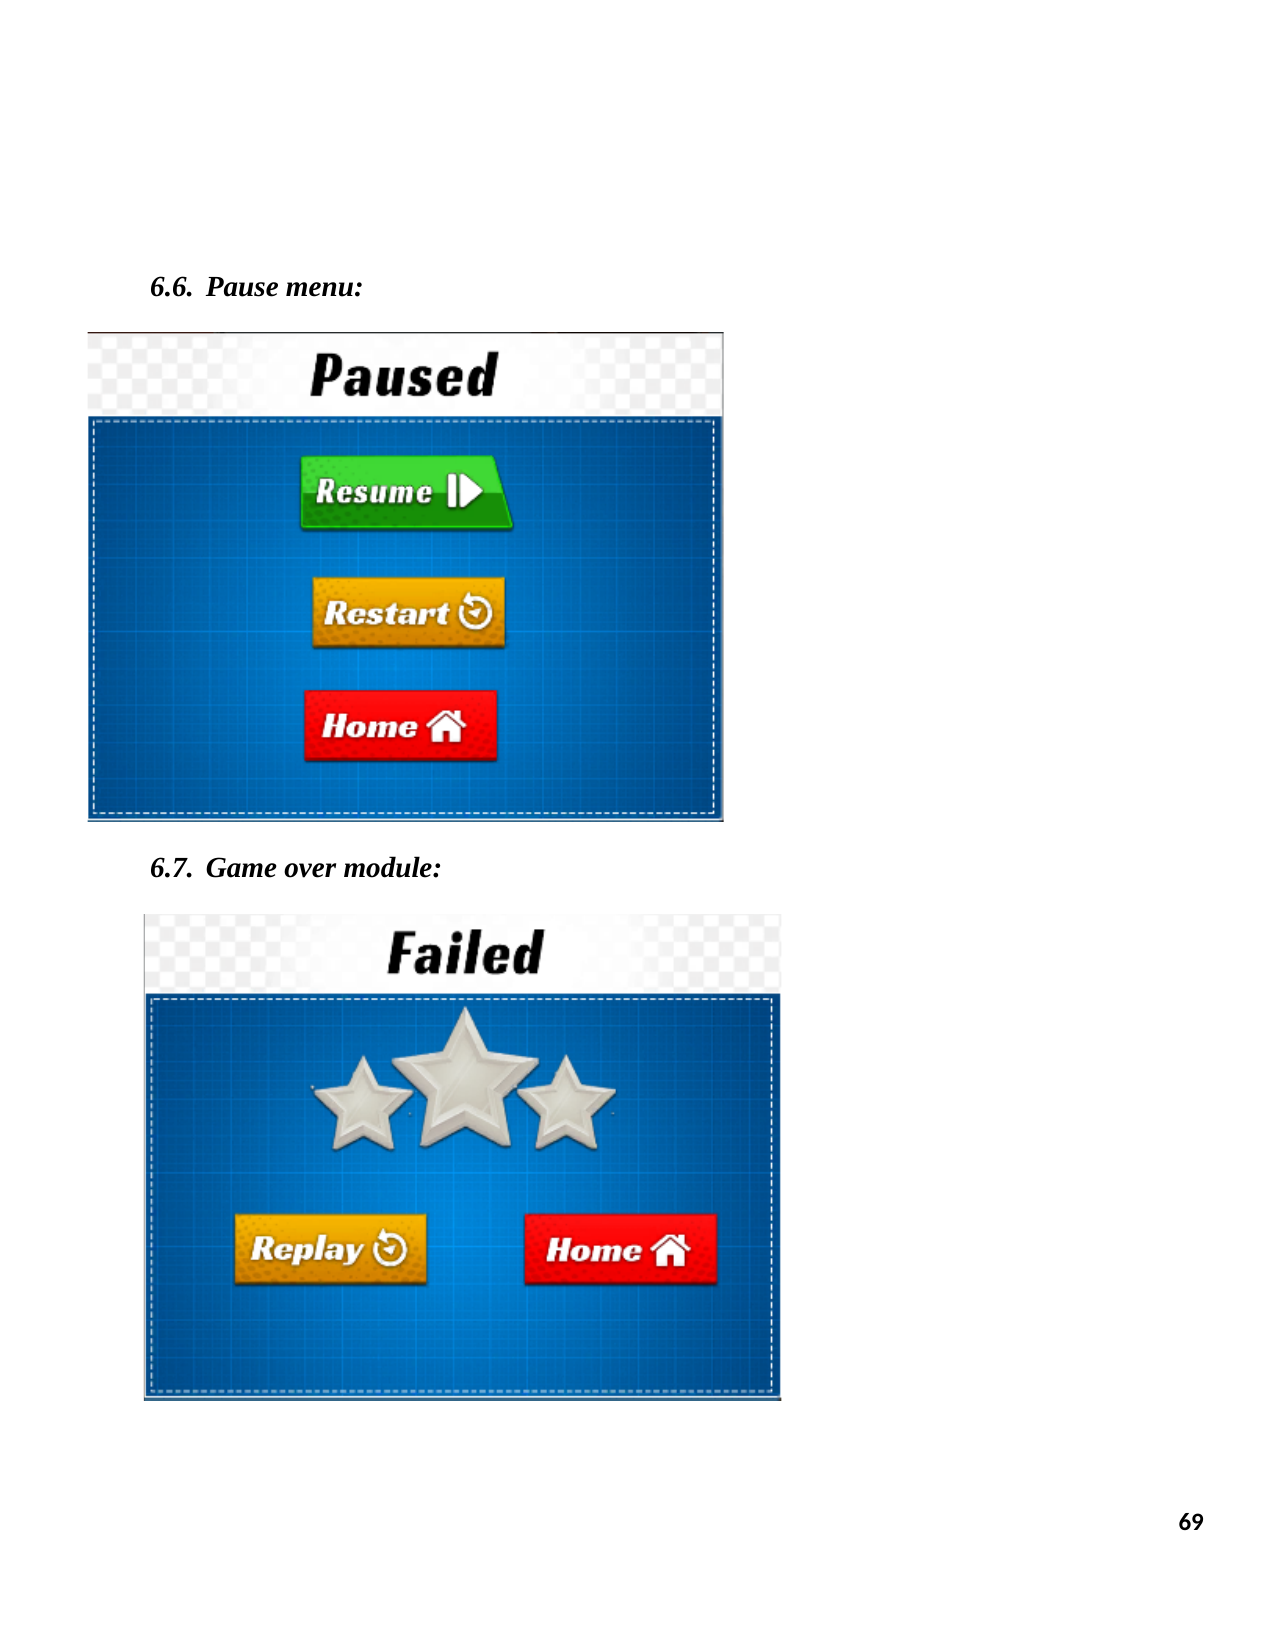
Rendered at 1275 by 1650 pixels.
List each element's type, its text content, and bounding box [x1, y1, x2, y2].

picture [143, 914, 782, 1401]
list Pause menu: [150, 269, 1275, 302]
list Game over module: [150, 851, 1275, 884]
picture [87, 332, 724, 822]
